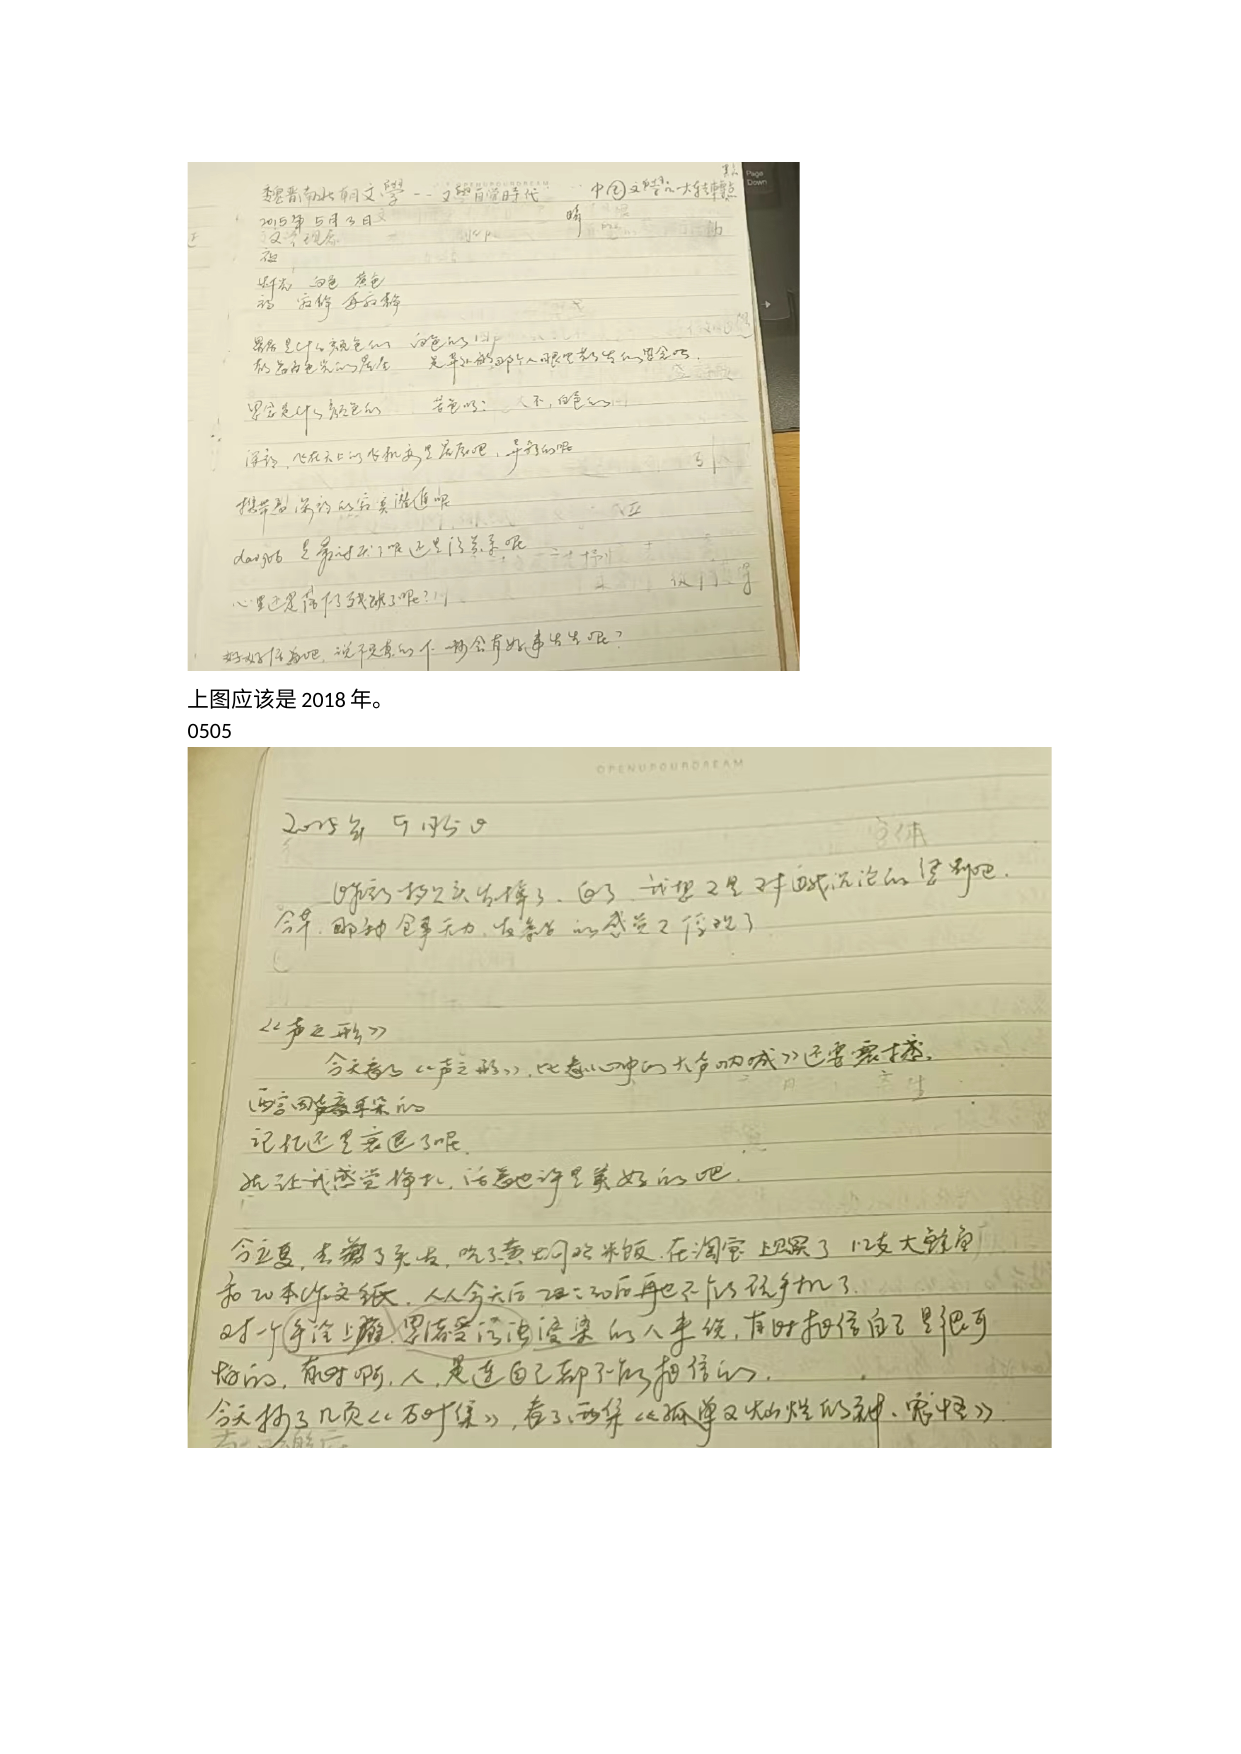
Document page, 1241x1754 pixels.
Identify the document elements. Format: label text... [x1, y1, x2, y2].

picture [187, 747, 1052, 1448]
picture [187, 162, 800, 671]
text 0505 [187, 714, 1053, 747]
text 上图应该是2018年。 [187, 682, 1053, 714]
